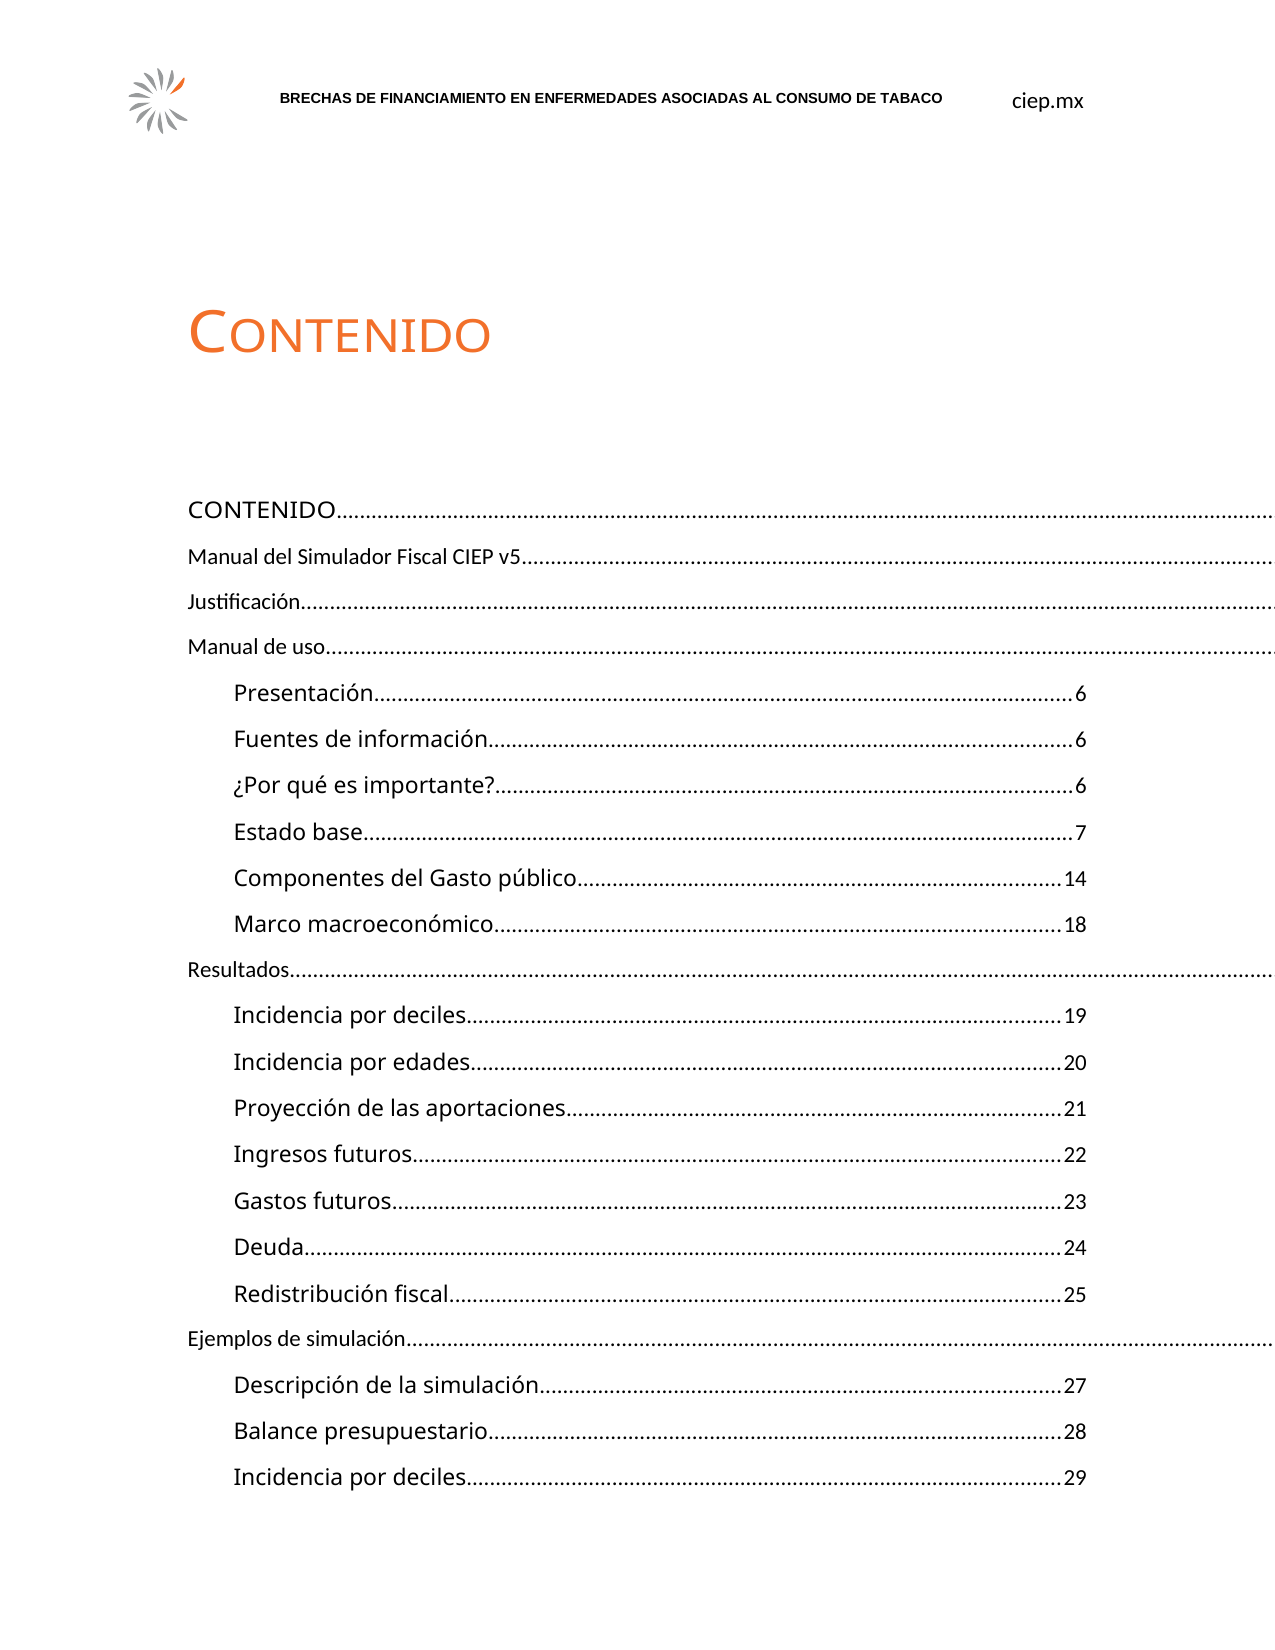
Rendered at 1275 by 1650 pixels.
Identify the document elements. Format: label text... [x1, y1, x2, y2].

picture [128, 68, 188, 134]
subtitle CONTENIDO [187, 290, 1087, 370]
